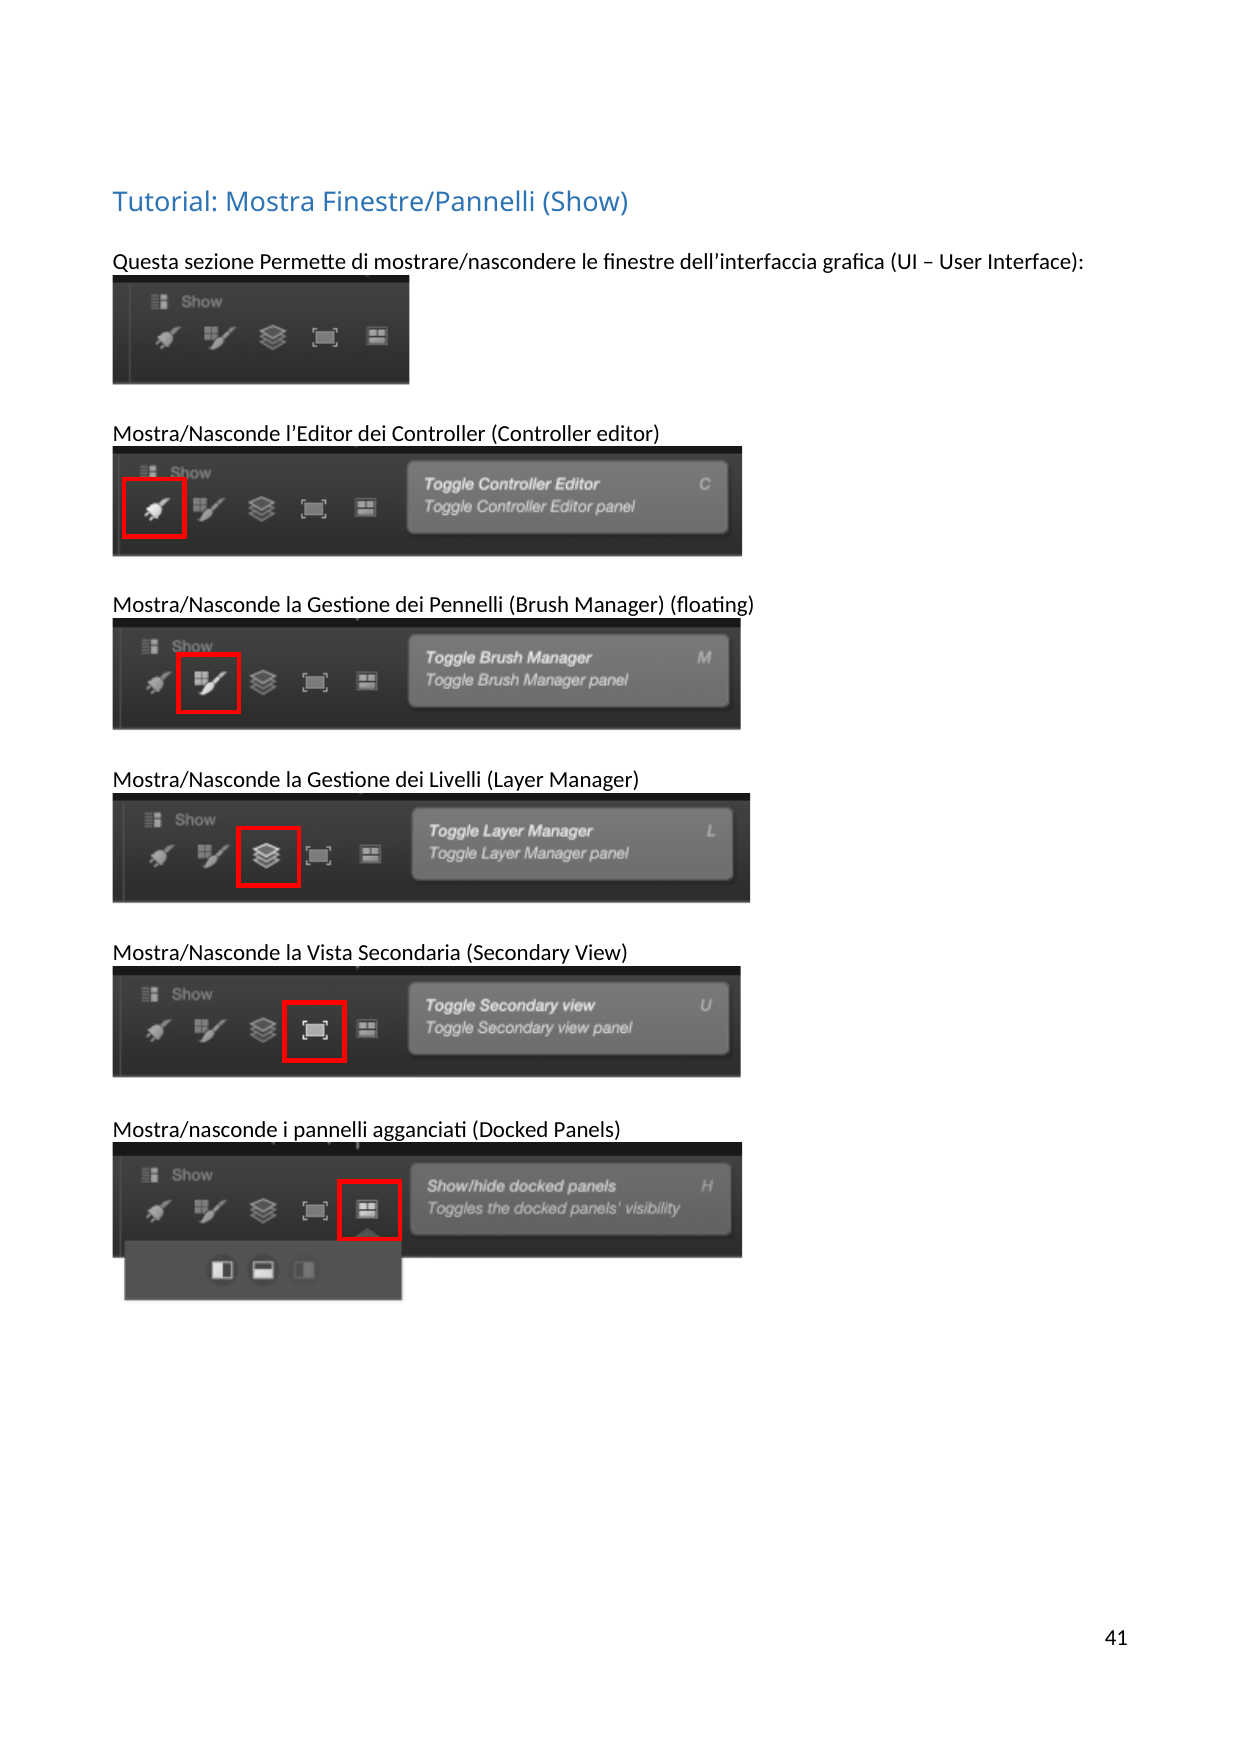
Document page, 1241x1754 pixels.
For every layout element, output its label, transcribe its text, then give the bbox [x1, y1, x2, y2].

picture [112, 793, 750, 911]
text Mostra/Nasconde la Vista Secondaria (Secondary View) [112, 938, 1128, 966]
picture [112, 966, 741, 1087]
text Mostra/nasconde i pannelli agganciati (Docked Panels) [112, 1115, 1128, 1143]
picture [112, 275, 410, 391]
picture [112, 446, 743, 563]
subtitle Tutorial: Mostra Finestre/Pannelli (Show) [112, 182, 1128, 219]
text Mostra/Nasconde la Gestione dei Livelli (Layer Manager) [112, 765, 1128, 793]
picture [112, 618, 741, 738]
picture [112, 1142, 743, 1310]
text Mostra/Nasconde la Gestione dei Pennelli (Brush Manager) (floating) [112, 590, 1128, 618]
text Mostra/Nasconde l’Editor dei Controller (Controller editor) [112, 419, 1128, 447]
text Questa sezione Permette di mostrare/nascondere le finestre dell’interfaccia grafica (UI – User Interface): [112, 247, 1128, 275]
